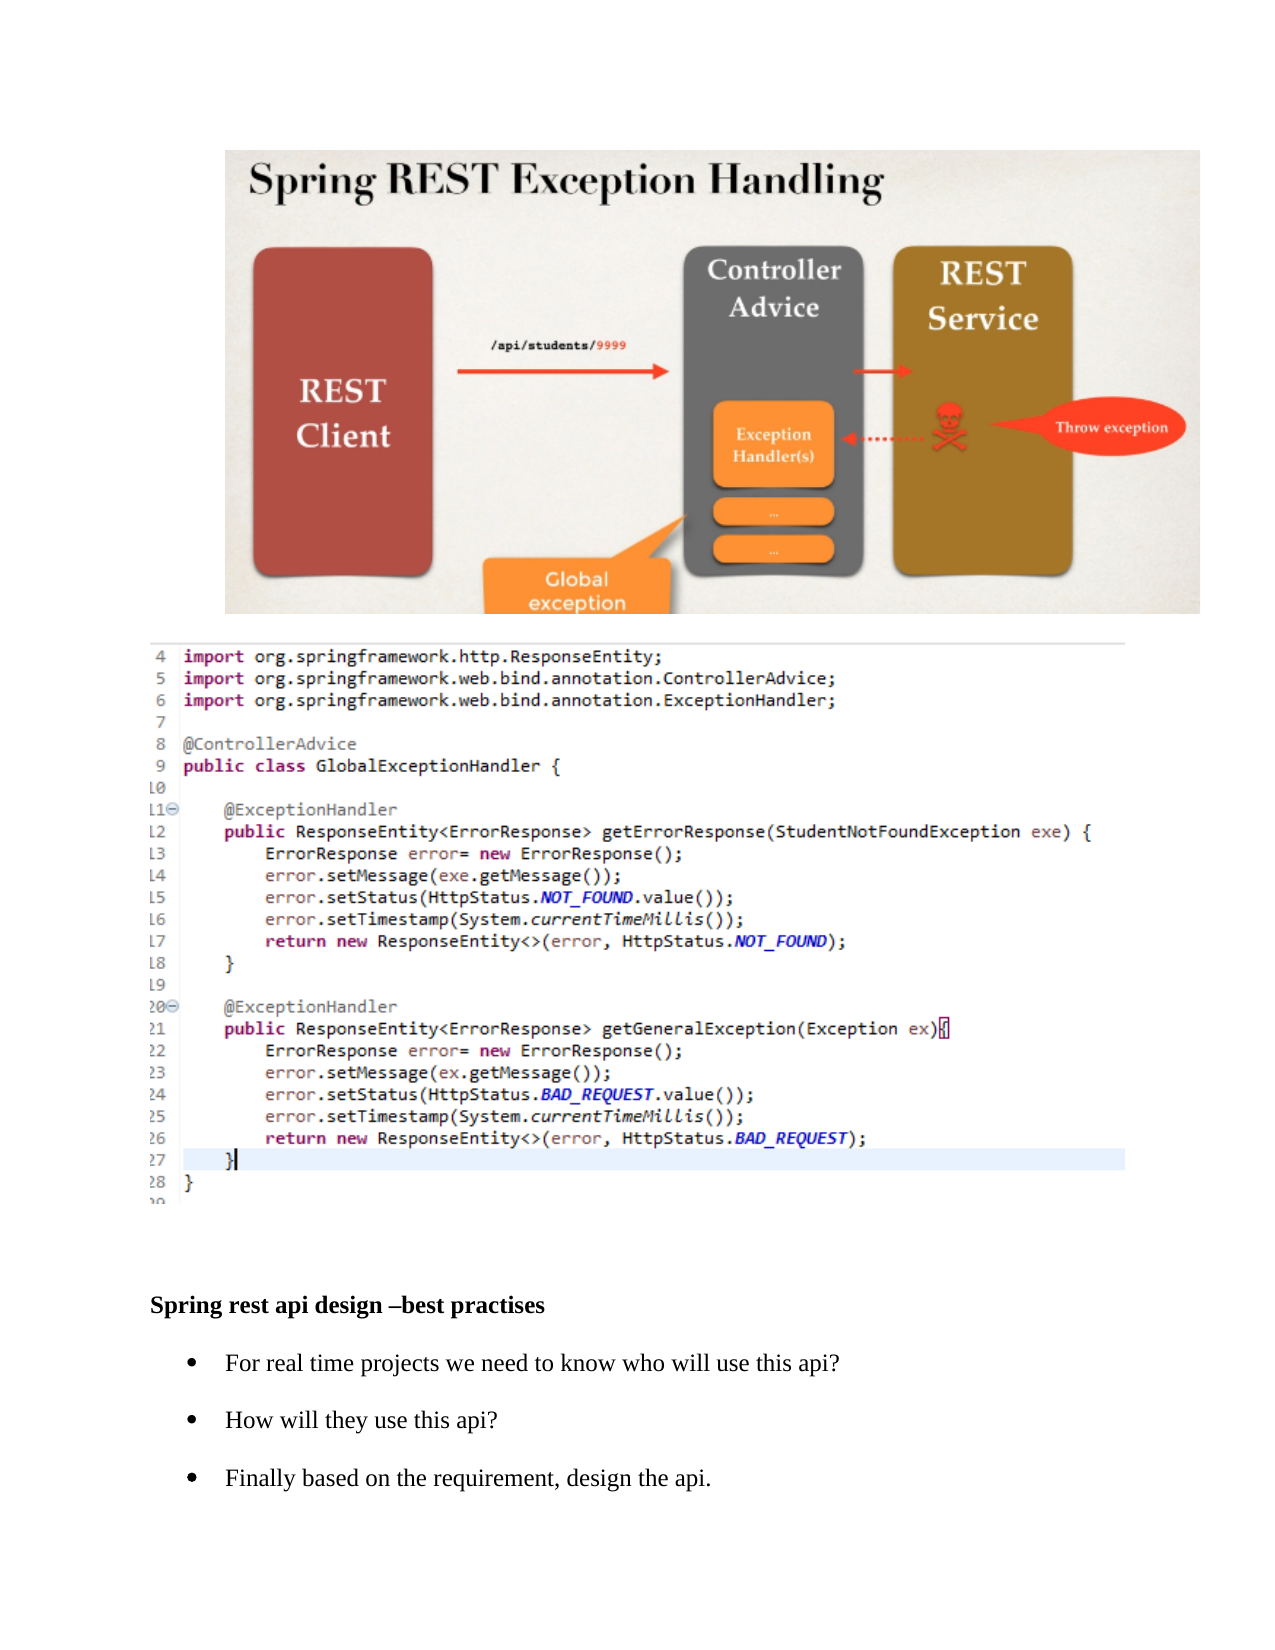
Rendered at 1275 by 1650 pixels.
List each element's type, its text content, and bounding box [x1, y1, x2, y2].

list For real time projects we need to know who will use this api? [187, 1348, 1125, 1376]
list Finally based on the requirement, design the api. [187, 1463, 1125, 1491]
list How will they use this api? [187, 1405, 1125, 1434]
picture [225, 150, 1200, 614]
picture [150, 642, 1125, 1204]
text Spring rest api design –best practises [150, 1290, 1125, 1319]
